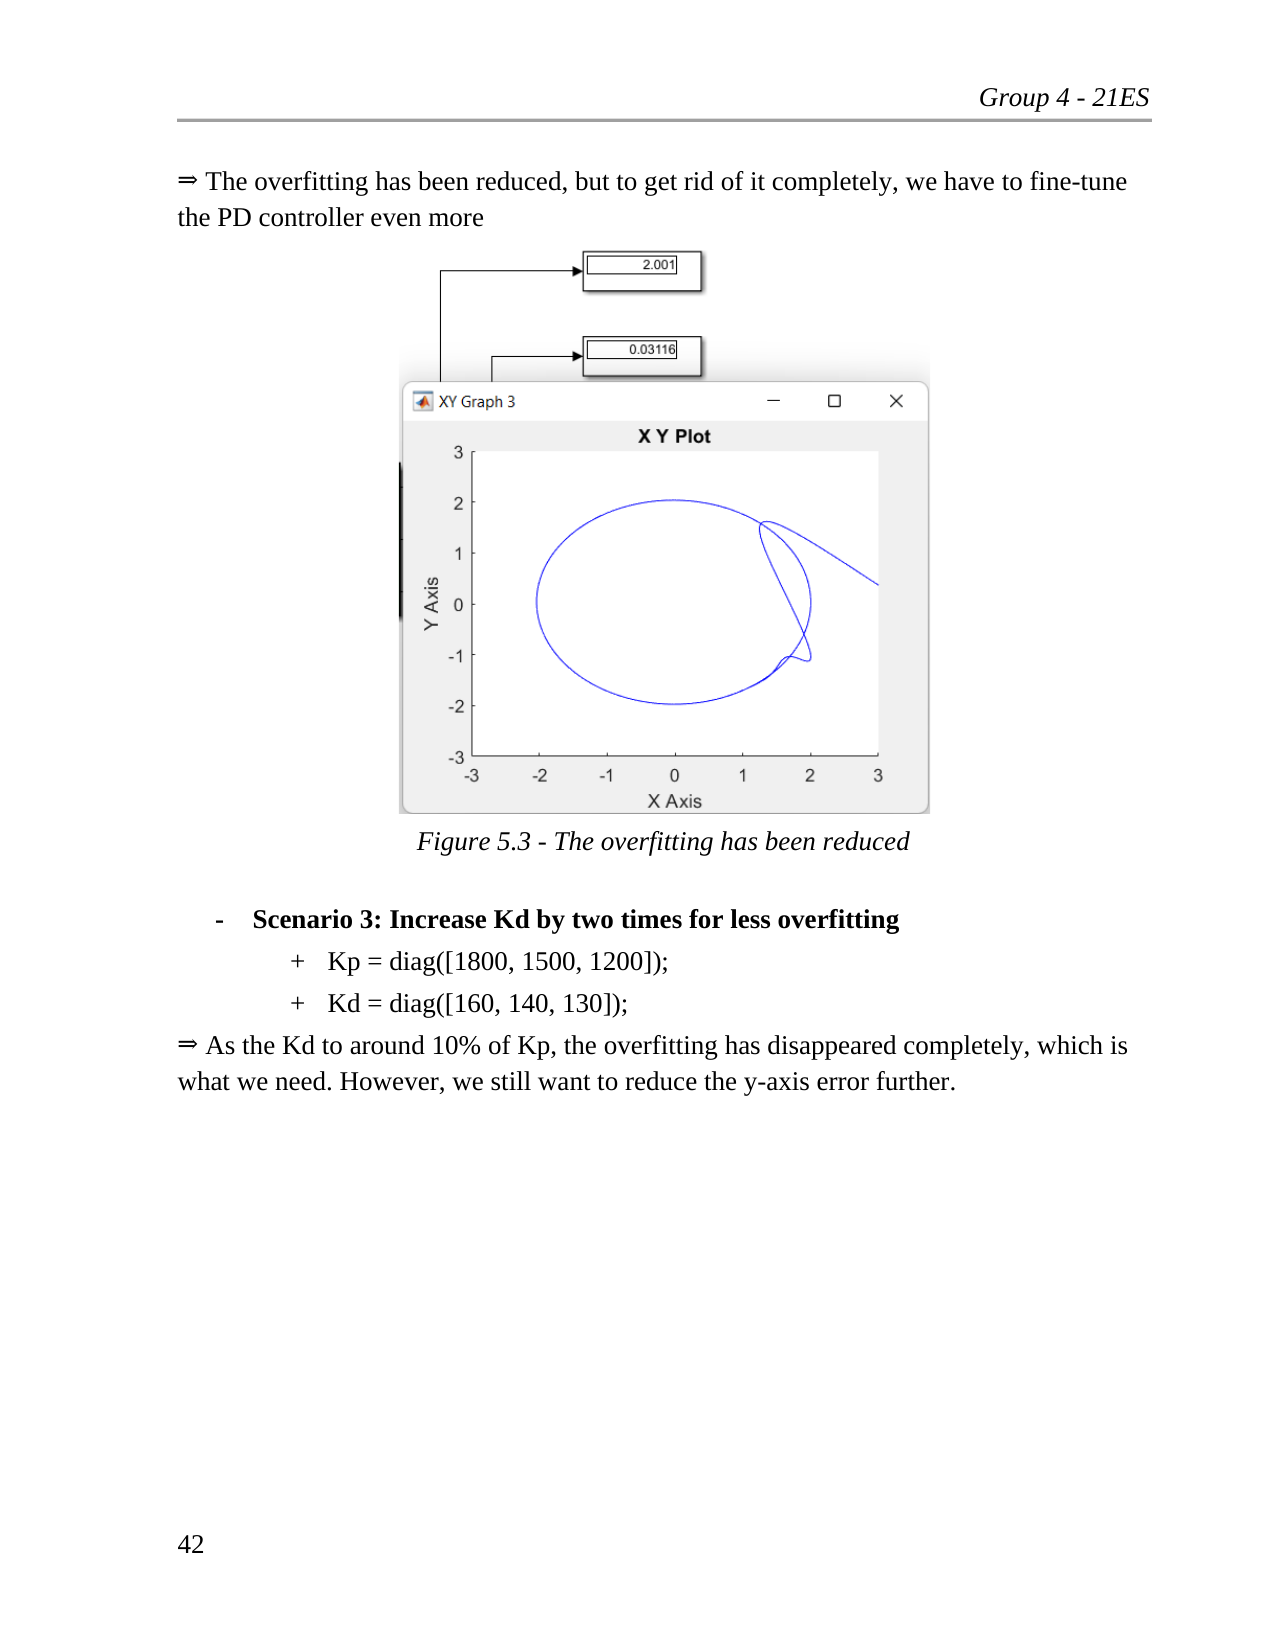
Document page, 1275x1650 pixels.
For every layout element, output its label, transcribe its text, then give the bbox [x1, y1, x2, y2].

text The overfitting has been reduced, but to get rid of it completely, we have to fine-tune the PD controller even more [177, 165, 1152, 232]
list Kd = diag([160, 140, 130]); [290, 987, 1152, 1018]
list Kp = diag([1800, 1500, 1200]); [290, 945, 1152, 976]
list Scenario 3: Increase Kd by two times for less overfitting [215, 903, 1152, 934]
text Figure 5.3 - The overfitting has been reduced [177, 825, 1152, 856]
text As the Kd to around 10% of Kp, the overfitting has disappeared completely, which is what we need. However, we still want to reduce the y-axis error further. [177, 1029, 1152, 1096]
picture [398, 243, 931, 814]
